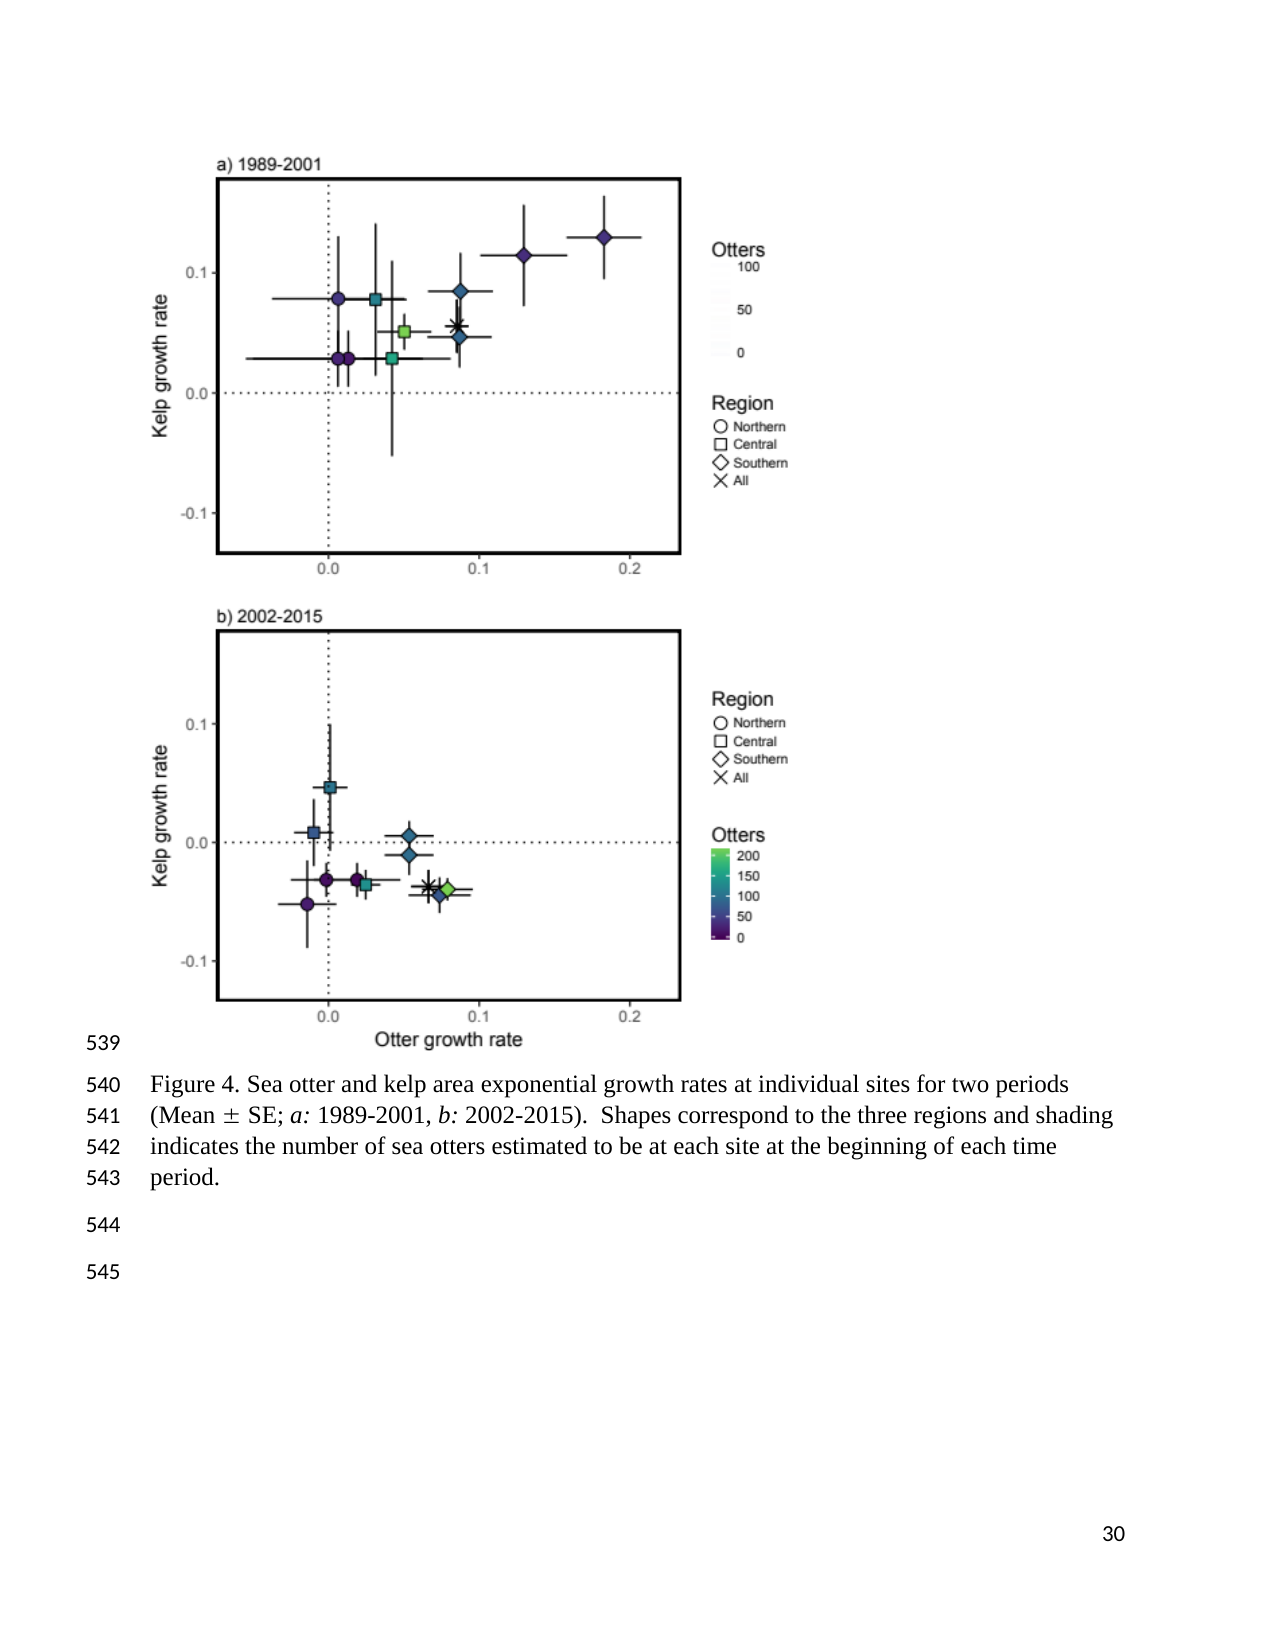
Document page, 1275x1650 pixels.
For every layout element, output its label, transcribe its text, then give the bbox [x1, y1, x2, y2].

text Figure 4. Sea otter and kelp area exponential growth rates at individual sites for two periods (Mean SE; a: 1989-2001, b: 2002-2015). Shapes correspond to the three regions and shading indicates the number of sea otters estimated to be at each site at the beginning of each time period. [150, 1069, 1125, 1191]
